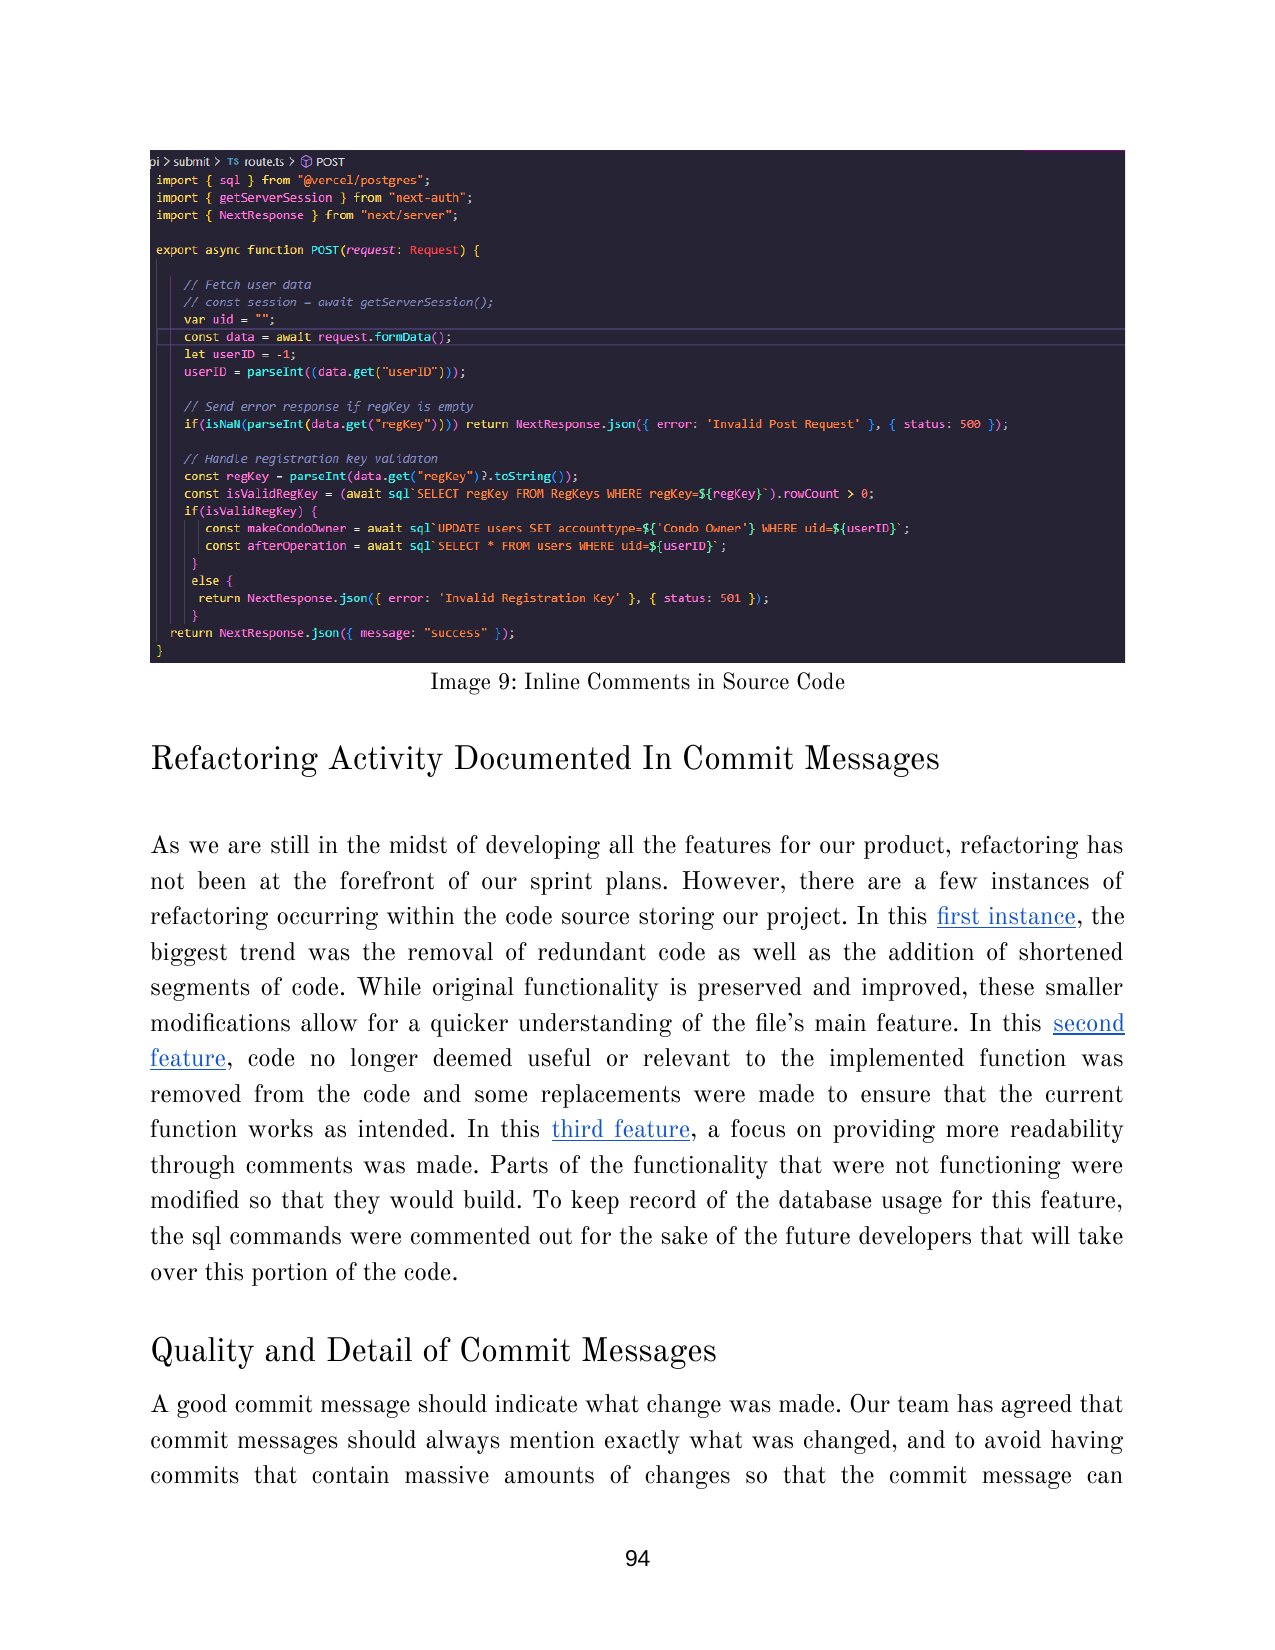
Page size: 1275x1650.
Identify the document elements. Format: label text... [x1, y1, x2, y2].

subtitle Quality and Detail of Commit Messages [150, 1328, 1125, 1369]
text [150, 1388, 1125, 1490]
text Image 9: Inline Comments in Source Code [150, 666, 1125, 695]
text As we are still in the midst of developing all the features for our product, refactoring has not been at the forefront of our sprint plans. However, there are a few instances of refactoring occurring within the code source storing our project. In this first instance, the biggest trend was the removal of redundant code as well as the addition of shortened segments of code. While original functionality is preserved and improved, these smaller modifications allow for a quicker understanding of the file’s main feature. In this second feature, code no longer deemed useful or relevant to the implemented function was removed from the code and some replacements were made to ensure that the current function works as intended. In this third feature, a focus on providing more readability through comments was made. Parts of the functionality that were not functioning were modified so that they would build. To keep record of the database usage for this feature, the sql commands were commented out for the sake of the future developers that will take over this portion of the code. [150, 829, 1125, 1286]
picture [150, 150, 1125, 663]
subtitle Refactoring Activity Documented In Commit Messages [150, 736, 1125, 778]
